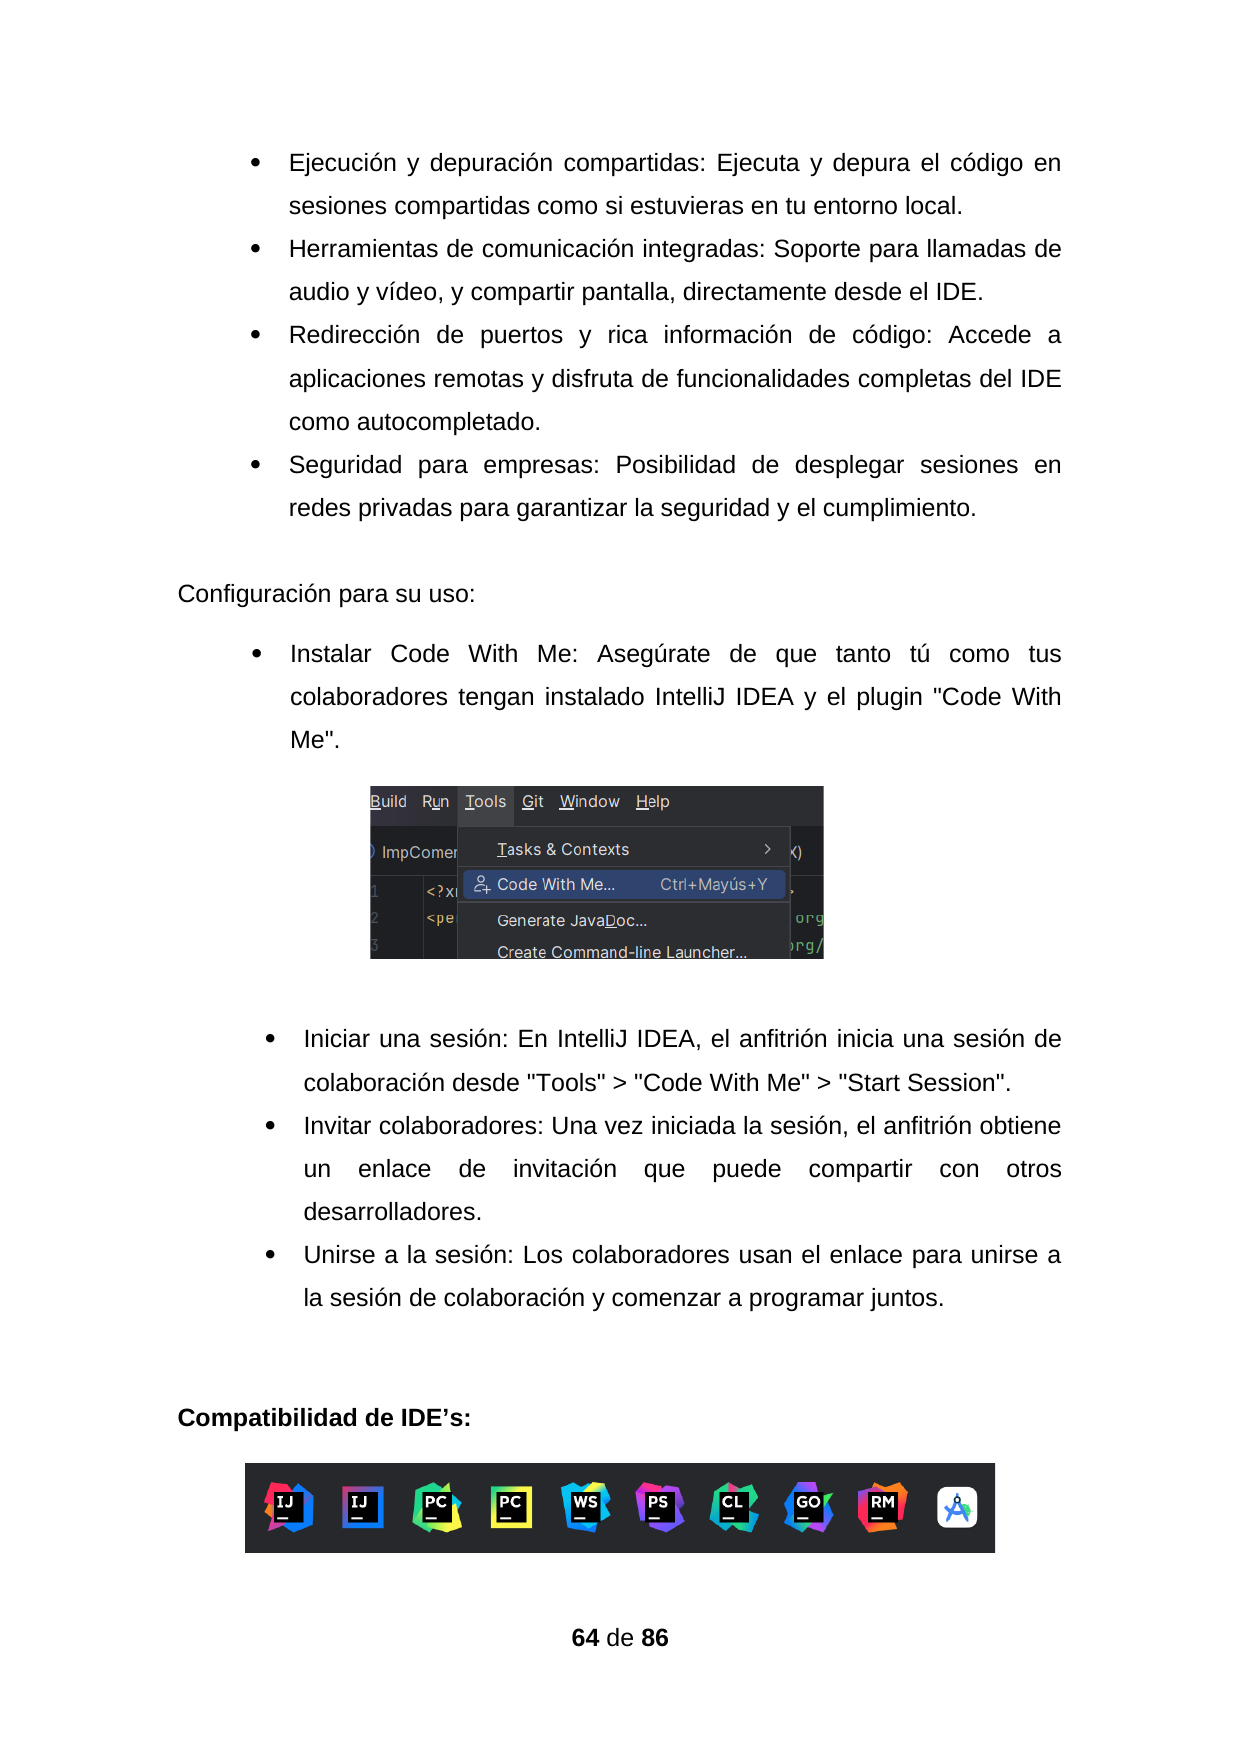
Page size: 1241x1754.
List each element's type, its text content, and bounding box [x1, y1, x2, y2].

list Invitar colaboradores: Una vez iniciada la sesión, el anfitrión obtiene un enlace de invitación que puede compartir con otros desarrolladores. [266, 1111, 1063, 1226]
list Ejecución y depuración compartidas: Ejecuta y depura el código en sesiones compartidas como si estuvieras en tu entorno local. [251, 148, 1063, 219]
list Redirección de puertos y rica información de código: Accede a aplicaciones remotas y disfruta de funcionalidades completas del IDE como autocompletado. [251, 320, 1063, 435]
list Iniciar una sesión: En IntelliJ IDEA, el anfitrión inicia una sesión de colaboración desde "Tools" > "Code With Me" > "Start Session". [266, 1024, 1063, 1096]
list Herramientas de comunicación integradas: Soporte para llamadas de audio y vídeo, y compartir pantalla, directamente desde el IDE. [251, 234, 1063, 306]
picture [245, 1463, 995, 1553]
list Instalar Code With Me: Asegúrate de que tanto tú como tus colaboradores tengan instalado IntelliJ IDEA y el plugin "Code With Me". [252, 639, 1063, 754]
picture [370, 786, 824, 959]
list Unirse a la sesión: Los colaboradores usan el enlace para unirse a la sesión de colaboración y comenzar a programar juntos. [266, 1240, 1063, 1312]
list Seguridad para empresas: Posibilidad de desplegar sesiones en redes privadas para garantizar la seguridad y el cumplimiento. [251, 450, 1063, 522]
text Compatibilidad de IDE’s: [177, 1403, 1063, 1432]
text Configuración para su uso: [177, 579, 1063, 608]
